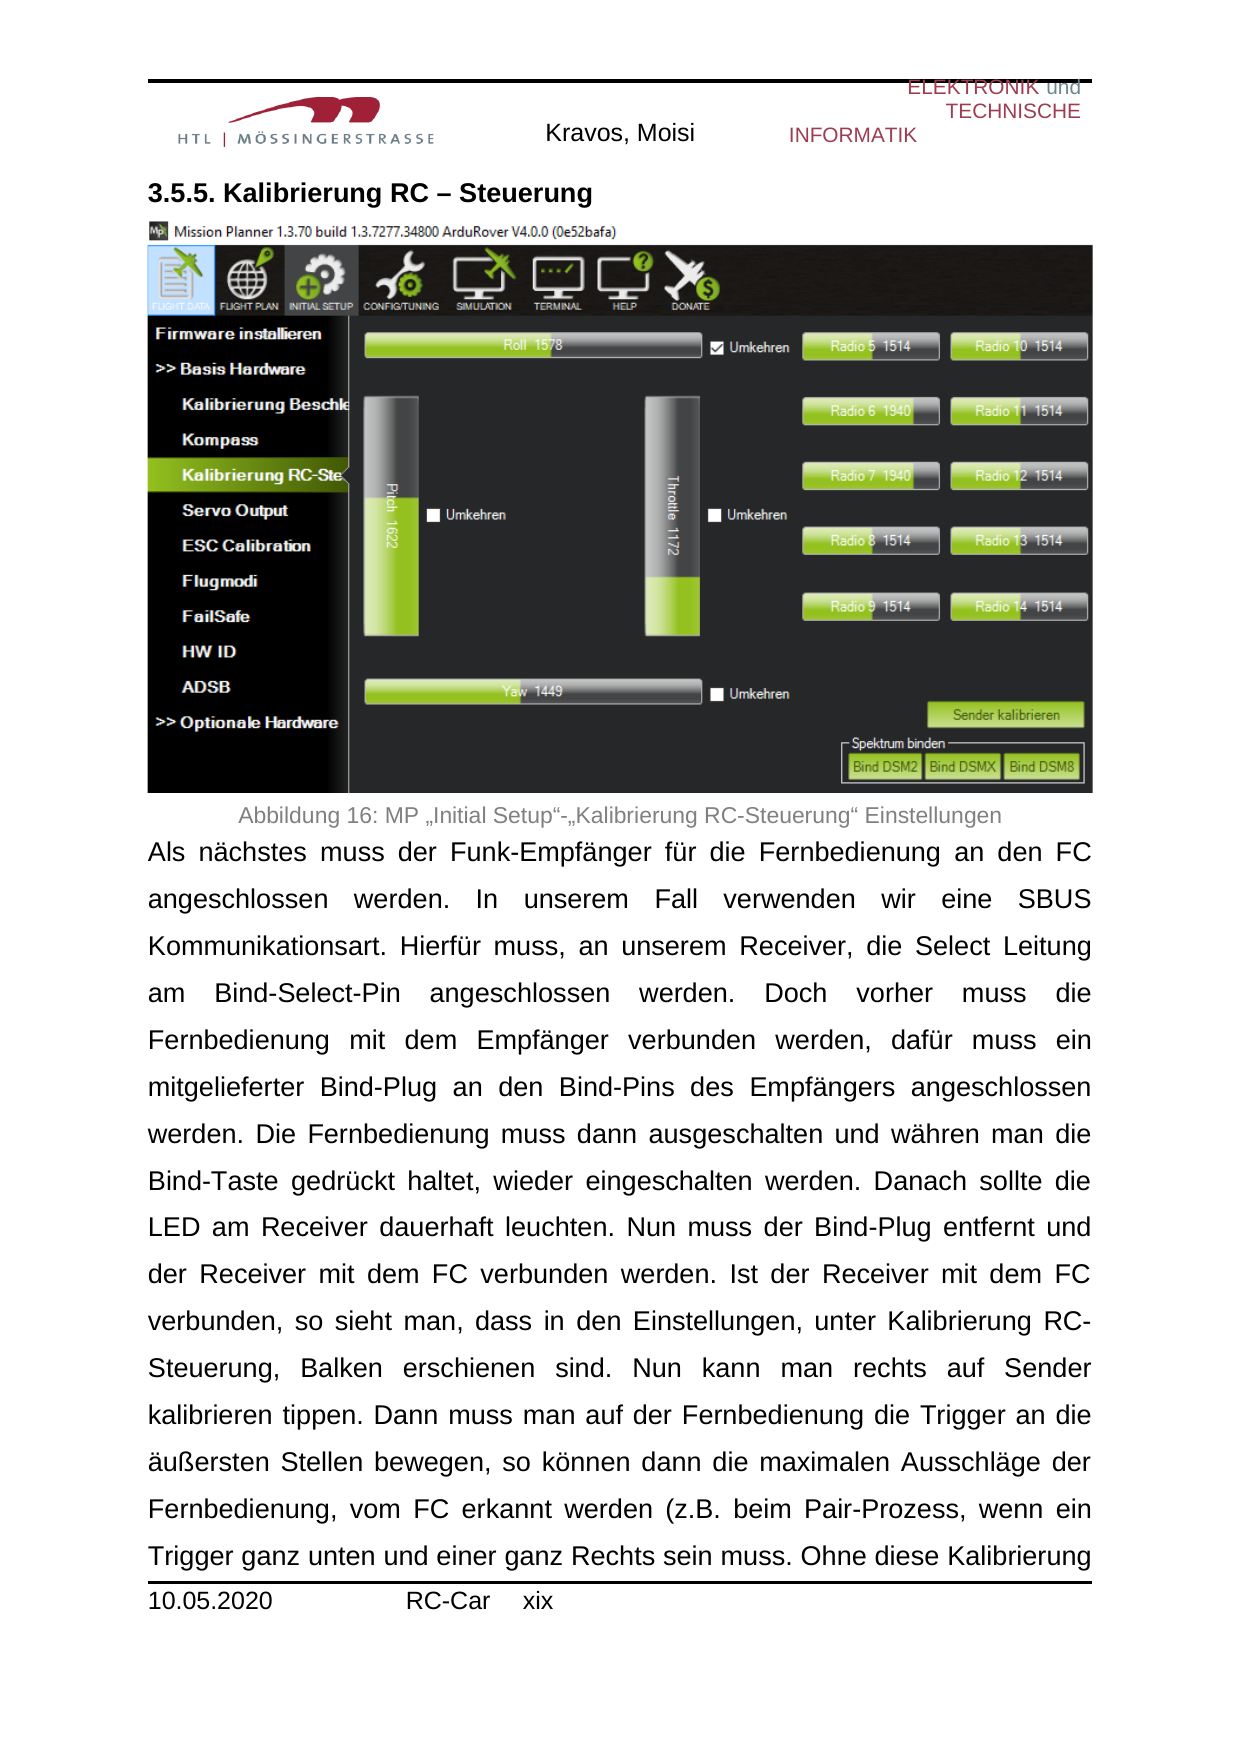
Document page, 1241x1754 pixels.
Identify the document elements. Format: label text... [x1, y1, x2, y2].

subtitle 3.5.5. Kalibrierung RC – Steuerung [148, 177, 1092, 208]
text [148, 828, 1092, 1571]
picture [147, 219, 1093, 793]
